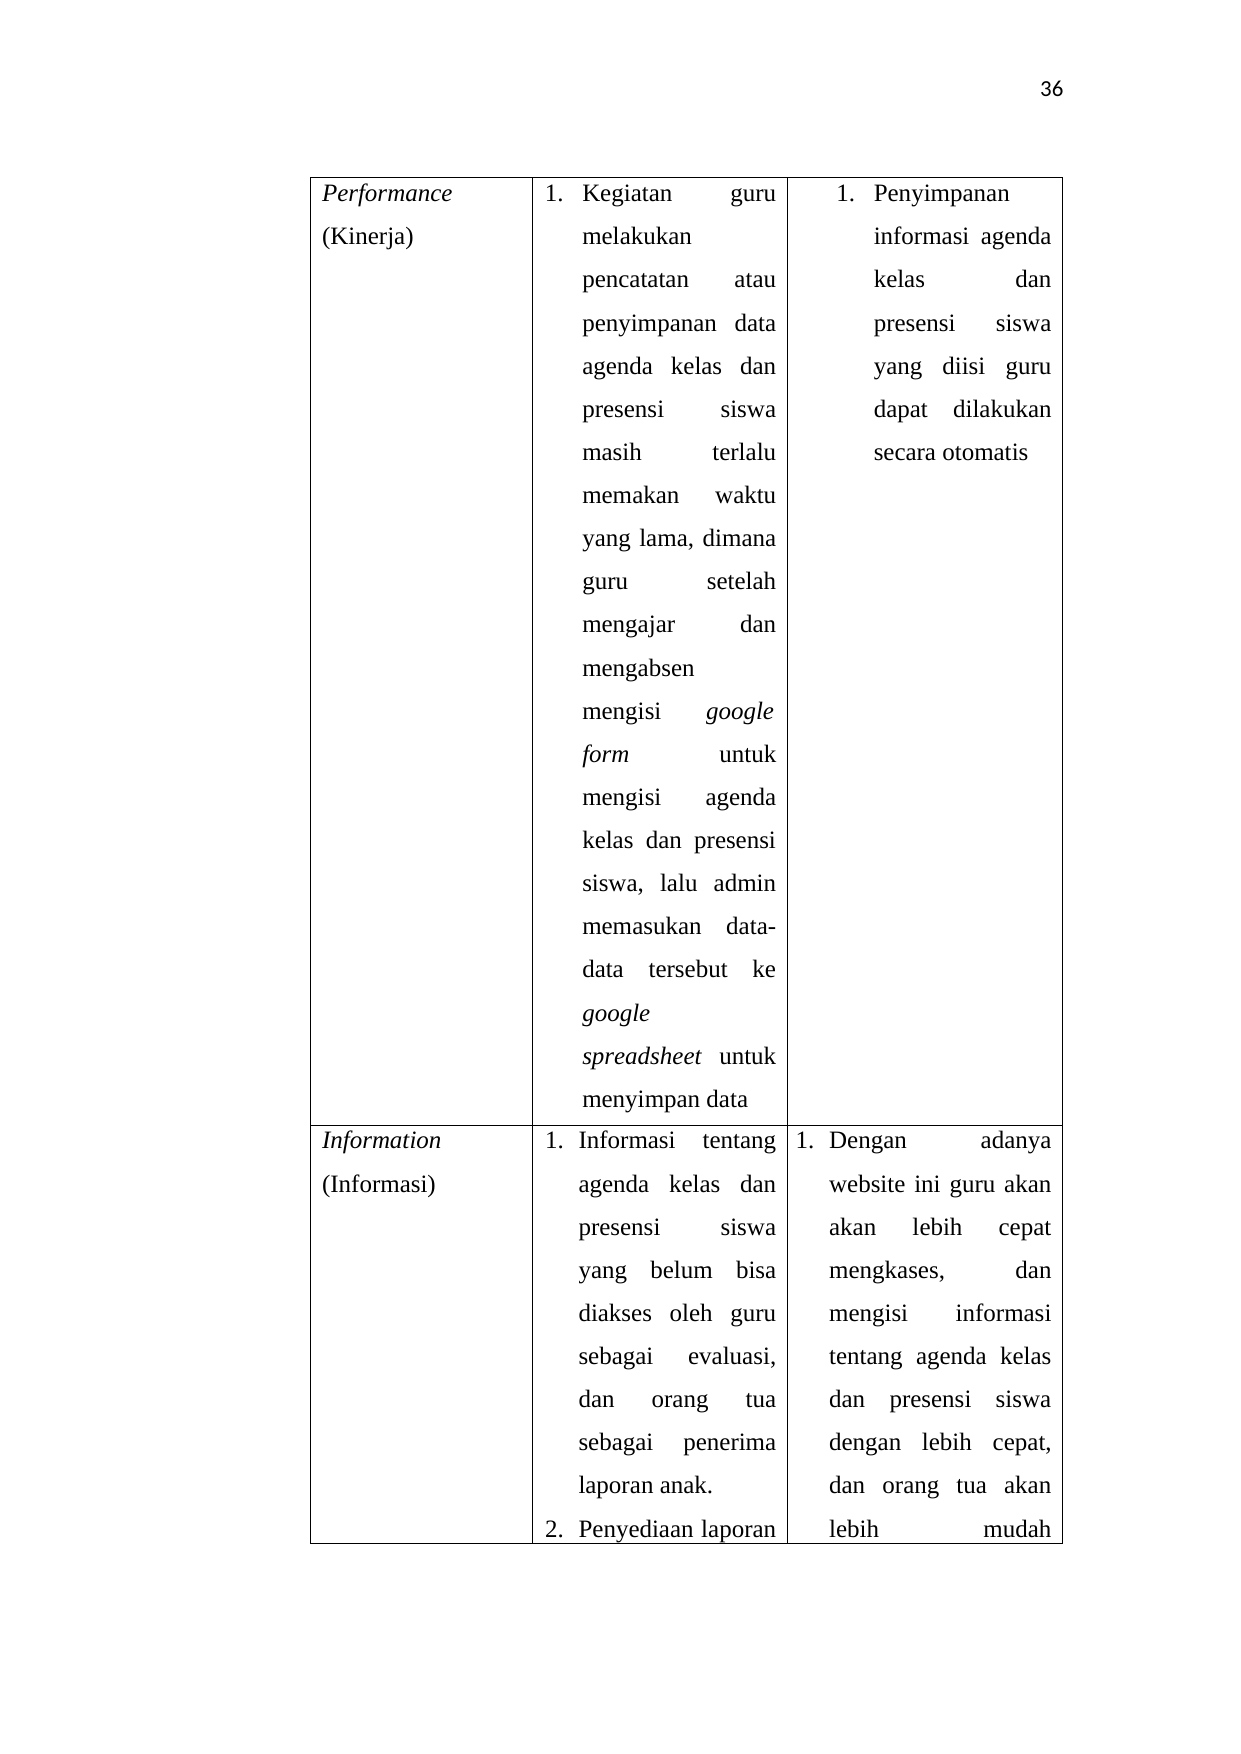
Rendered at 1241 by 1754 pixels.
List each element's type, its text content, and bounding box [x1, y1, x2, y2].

table_cell Performance (Kinerja) [311, 178, 532, 1124]
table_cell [788, 1126, 1062, 1542]
table_cell Kegiatan guru melakukan pencatatan atau penyimpanan data agenda kelas dan presensi siswa masih terlalu memakan waktu yang lama, dimana guru setelah mengajar dan mengabsen mengisi google form untuk mengisi agenda kelas dan presensi siswa, lalu admin memasukan data-data tersebut ke google spreadsheet untuk menyimpan data [533, 178, 787, 1124]
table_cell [311, 1126, 532, 1542]
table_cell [533, 1126, 787, 1542]
table_cell Penyimpanan informasi agenda kelas dan presensi siswa yang diisi guru dapat dilakukan secara otomatis [788, 178, 1062, 1124]
